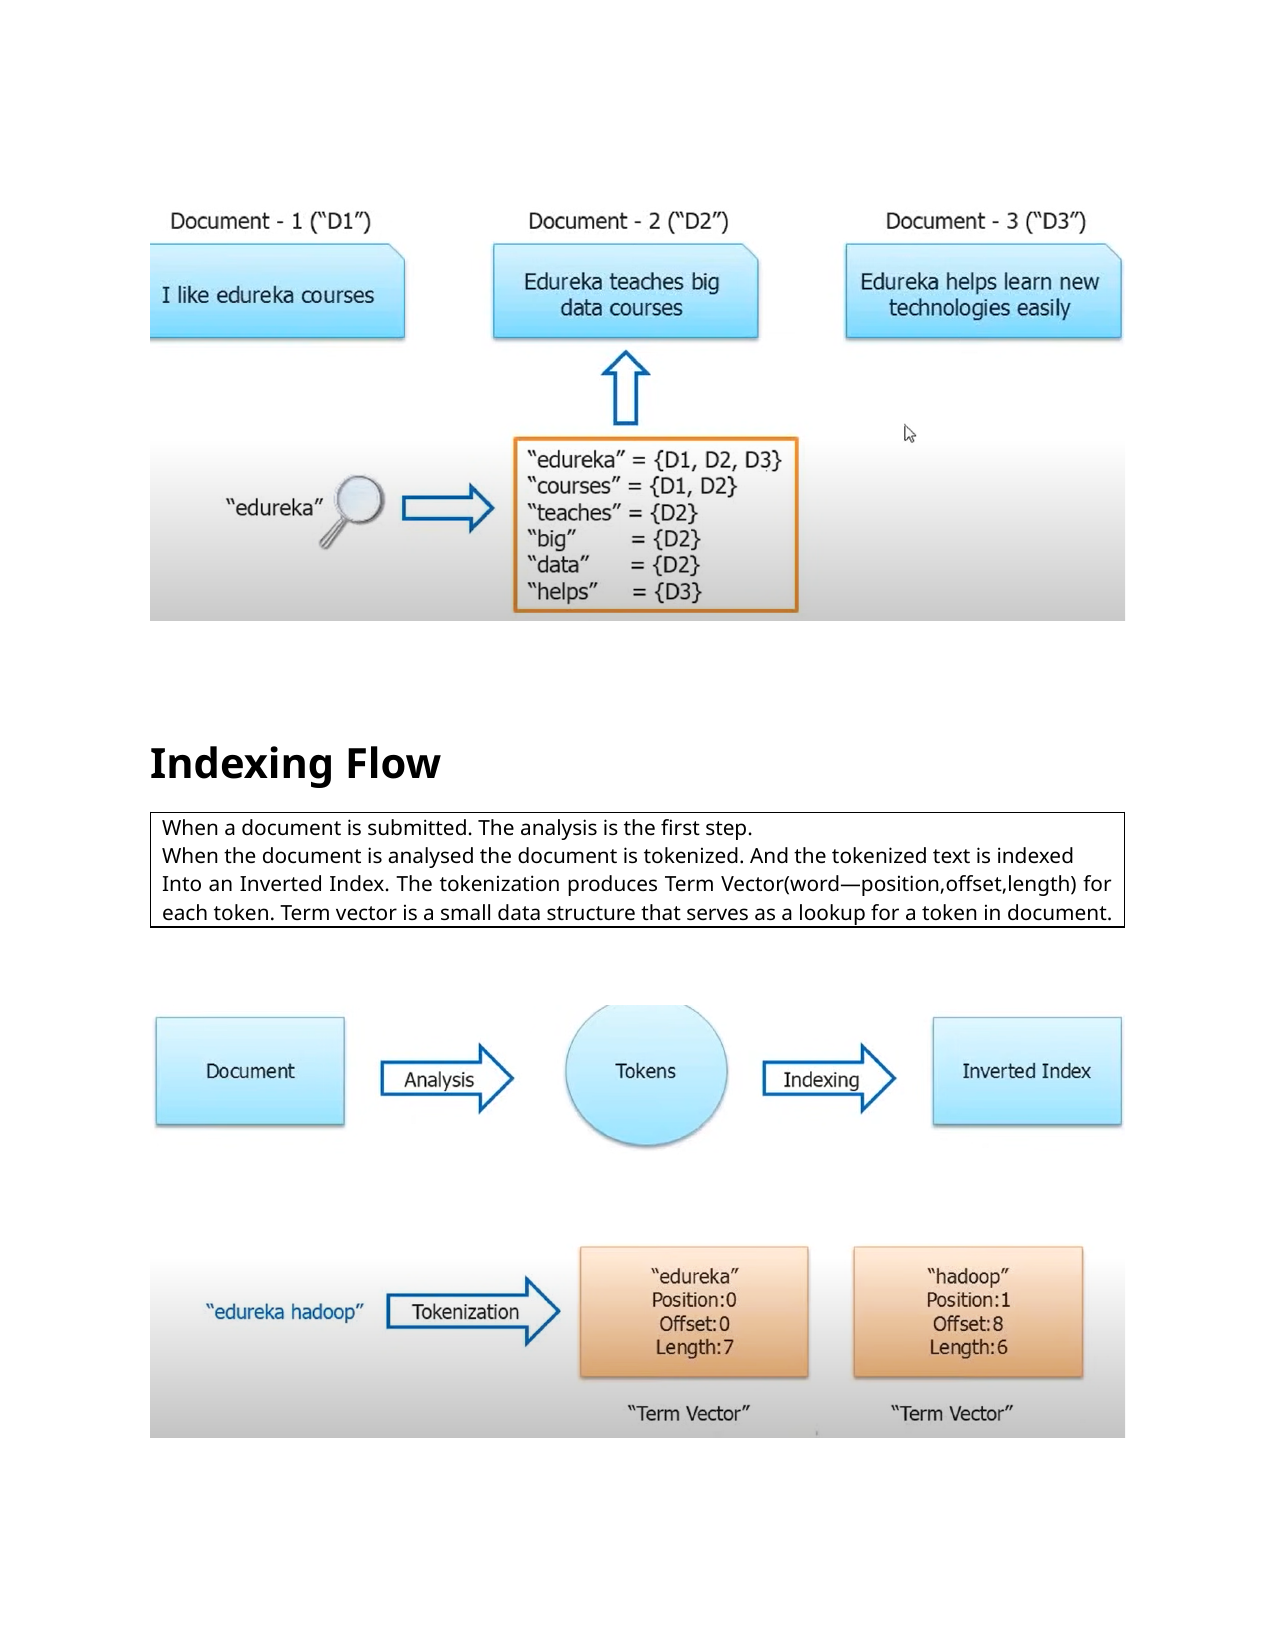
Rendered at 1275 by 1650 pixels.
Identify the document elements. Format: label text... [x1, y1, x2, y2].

table_header When a document is submitted. The analysis is the first step. When the document is analysed the document is tokenized. And the tokenized text is indexed Into an Inverted Index. The tokenization produces Term Vector(word—position,offset,length) for each token. Term vector is a small data structure that serves as a lookup for a token in document. [151, 813, 1124, 926]
picture [150, 1005, 1125, 1438]
picture [150, 177, 1125, 621]
text Indexing Flow [150, 734, 1125, 791]
